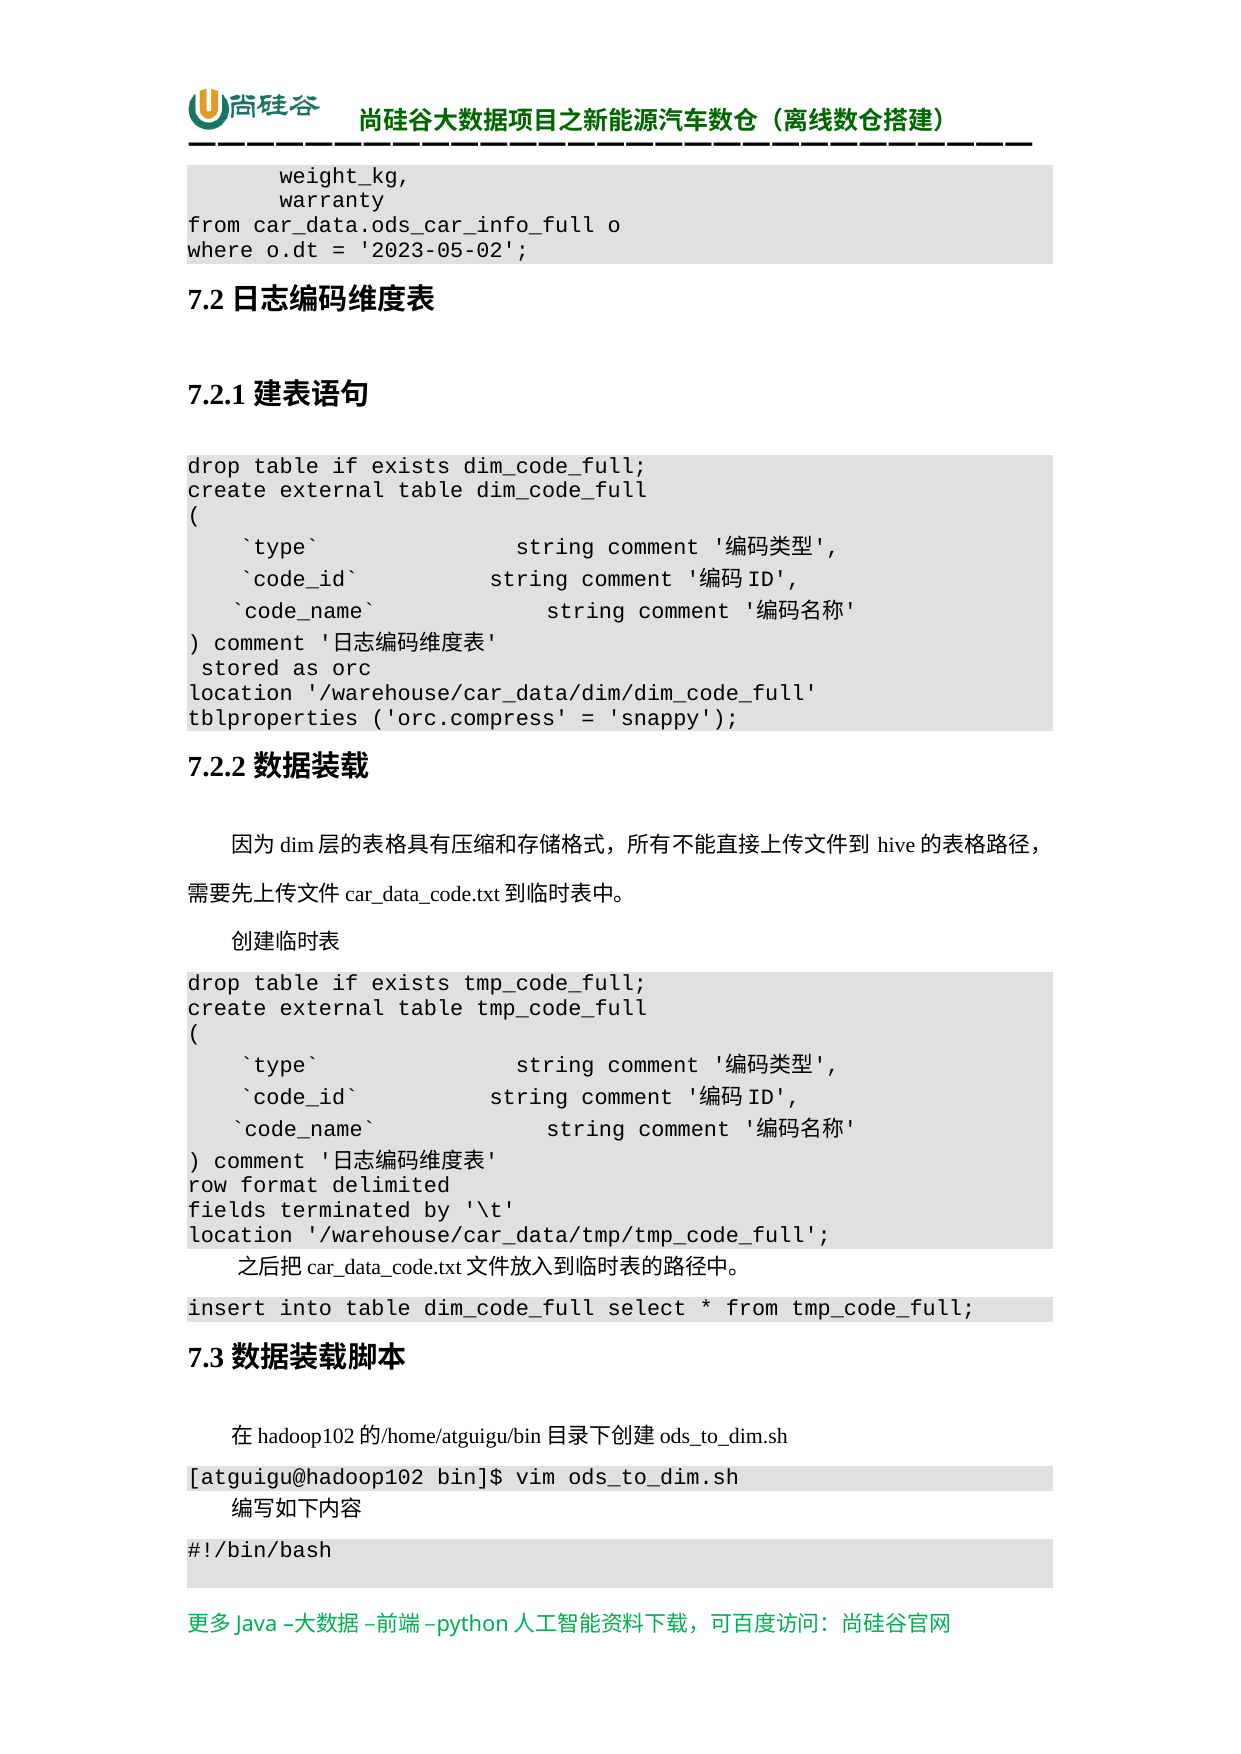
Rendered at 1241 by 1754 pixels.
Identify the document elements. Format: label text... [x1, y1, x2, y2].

text row format delimited [187, 1174, 1053, 1199]
text 7.2.1 建表语句 [187, 359, 1053, 424]
text warranty [187, 189, 1053, 214]
text 之后把car_data_code.txt文件放入到临时表的路径中。 [187, 1249, 1053, 1281]
text [atguigu@hadoop102 bin]$ vim ods_to_dim.sh [187, 1466, 1053, 1491]
text weight_kg, [187, 165, 1053, 189]
text 7.2 日志编码维度表 [187, 264, 1053, 329]
text `code_name` string comment '编码名称' [187, 593, 1053, 625]
text `code_name` string comment '编码名称' [187, 1111, 1053, 1143]
text 7.3 数据装载脚本 [187, 1322, 1053, 1387]
text 在hadoop102的/home/atguigu/bin目录下创建ods_to_dim.sh [187, 1417, 1053, 1450]
text stored as orc [187, 657, 1053, 682]
text 7.2.2 数据装载 [187, 731, 1053, 796]
text from car_data.ods_car_info_full o [187, 214, 1053, 239]
text location '/warehouse/car_data/tmp/tmp_code_full'; [187, 1224, 1053, 1249]
text `code_id` string comment '编码ID', [187, 1079, 1053, 1111]
text create external table tmp_code_full [187, 997, 1053, 1022]
text insert into table dim_code_full select * from tmp_code_full; [187, 1297, 1053, 1322]
text #!/bin/bash [187, 1539, 1053, 1564]
text 因为dim层的表格具有压缩和存储格式，所有不能直接上传文件到hive的表格路径，需要先上传文件car_data_code.txt到临时表中。 [187, 827, 1053, 908]
text fields terminated by '\t' [187, 1199, 1053, 1224]
text `type` string comment '编码类型', [187, 1047, 1053, 1079]
text create external table dim_code_full [187, 479, 1053, 504]
text `code_id` string comment '编码ID', [187, 561, 1053, 593]
text ( [187, 1022, 1053, 1047]
text 编写如下内容 [187, 1491, 1053, 1523]
text ( [187, 504, 1053, 529]
picture [187, 88, 320, 130]
text drop table if exists dim_code_full; [187, 455, 1053, 479]
text where o.dt = '2023-05-02'; [187, 239, 1053, 264]
text tblproperties ('orc.compress' = 'snappy'); [187, 707, 1053, 731]
text ) comment '日志编码维度表' [187, 1143, 1053, 1174]
text drop table if exists tmp_code_full; [187, 972, 1053, 997]
text `type` string comment '编码类型', [187, 529, 1053, 561]
text ) comment '日志编码维度表' [187, 625, 1053, 657]
text 创建临时表 [187, 924, 1053, 956]
text location '/warehouse/car_data/dim/dim_code_full' [187, 682, 1053, 707]
